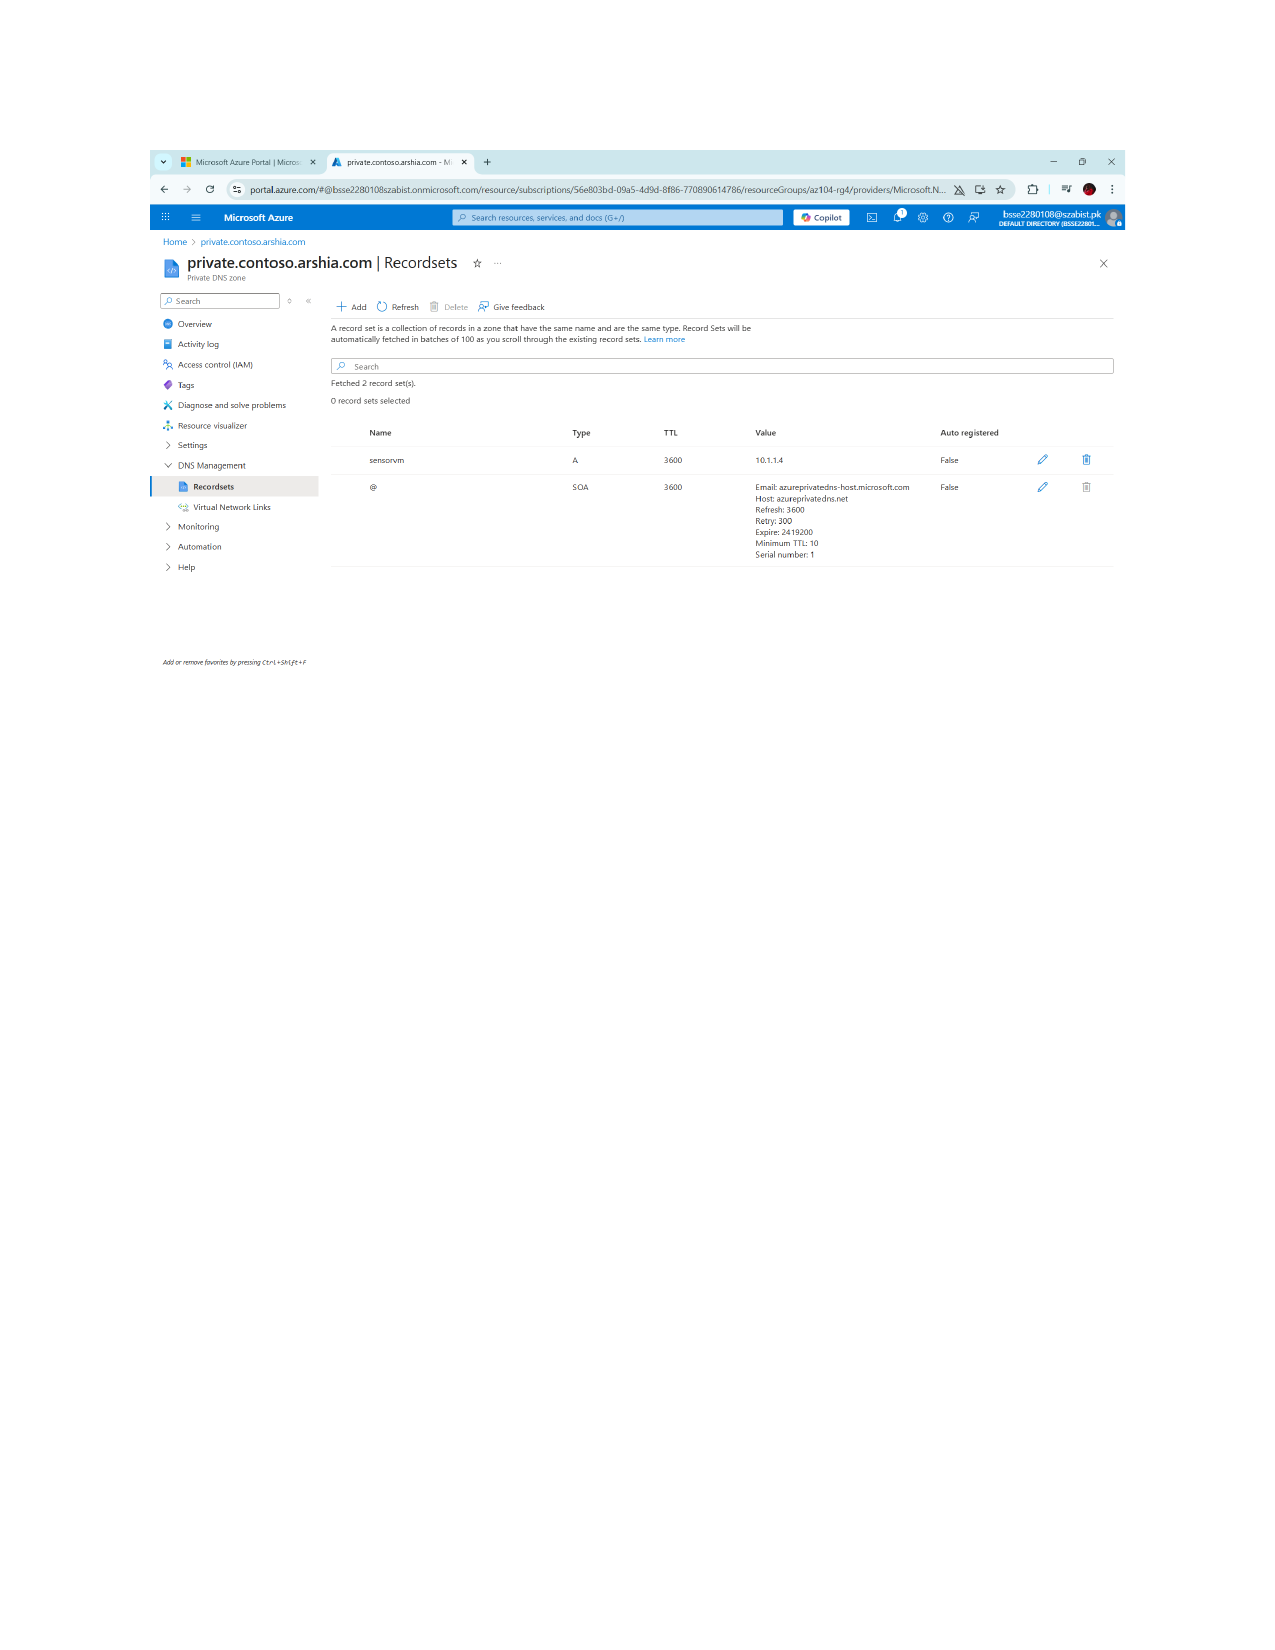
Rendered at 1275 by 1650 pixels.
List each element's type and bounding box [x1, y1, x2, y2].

picture [150, 150, 1125, 668]
